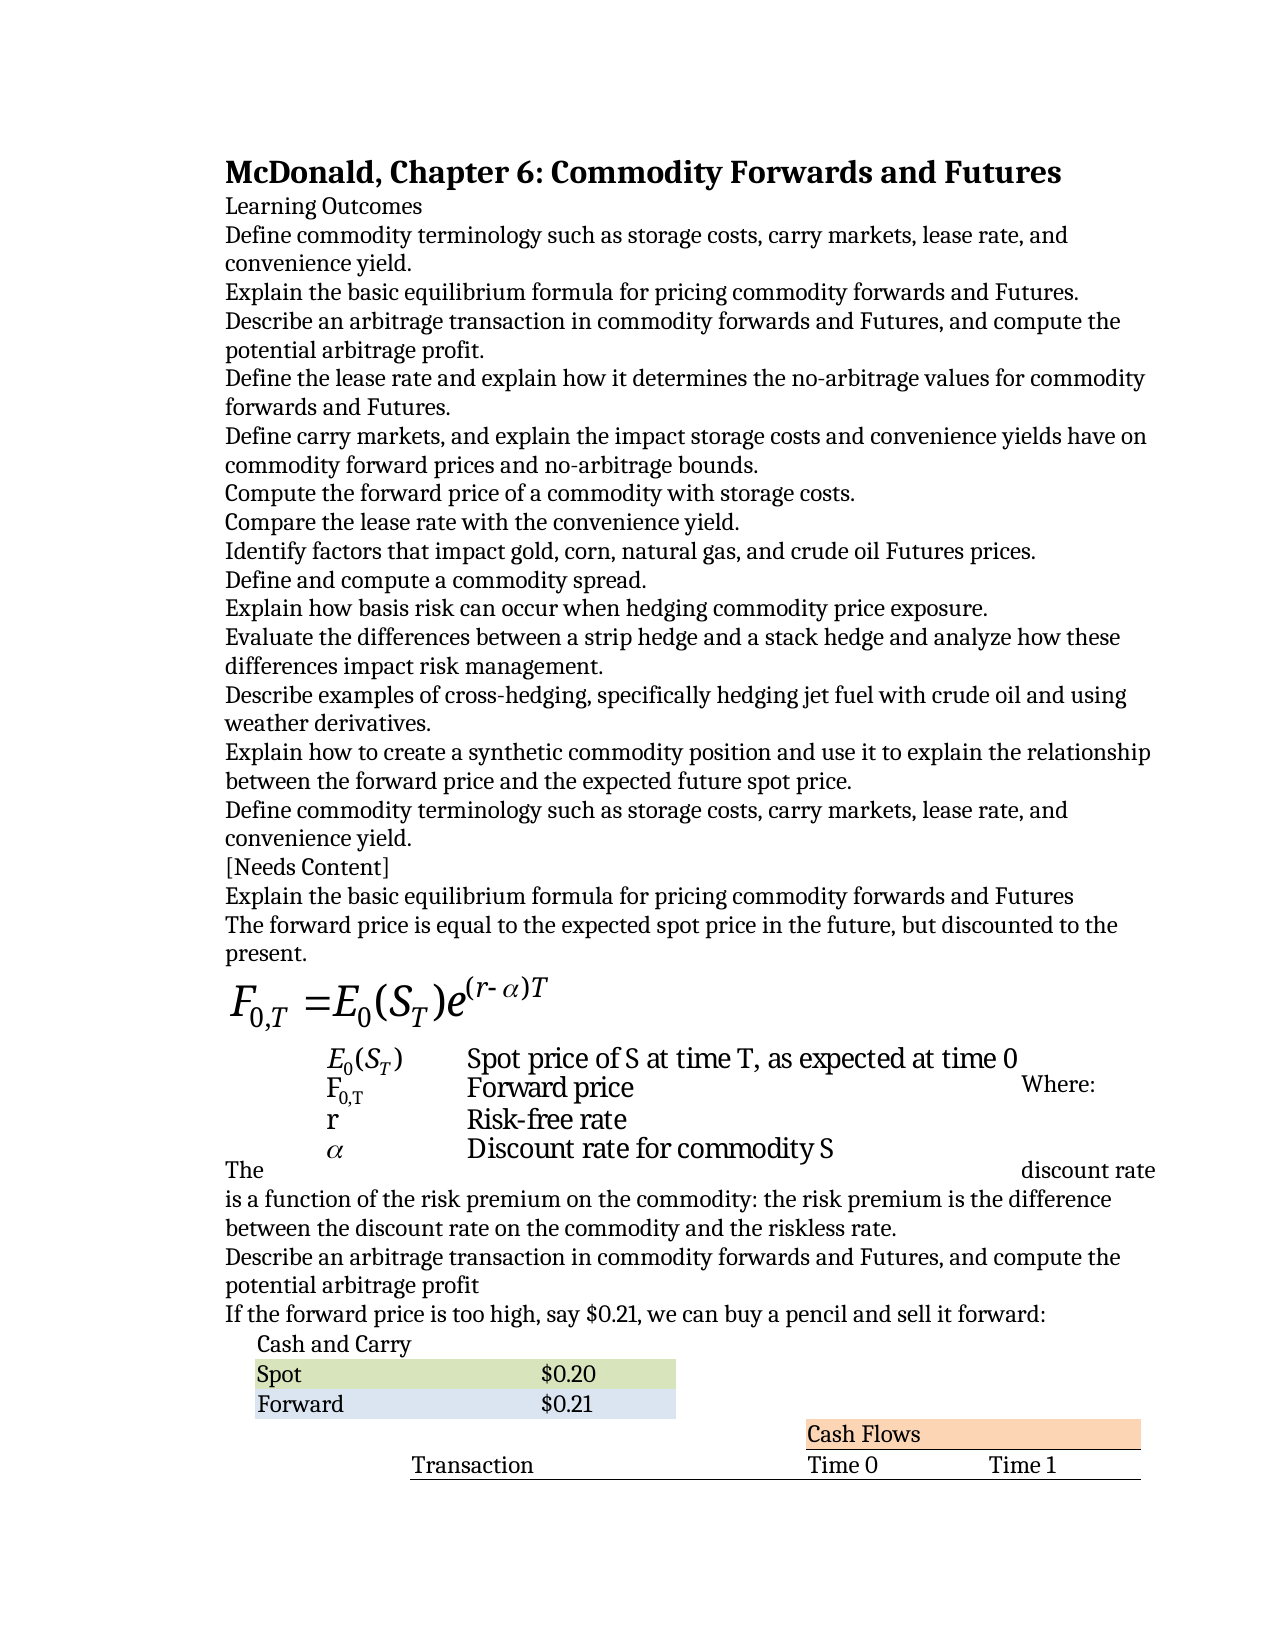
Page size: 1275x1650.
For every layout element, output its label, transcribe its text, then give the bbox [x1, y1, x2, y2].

text Define carry markets, and explain the impact storage costs and convenience yields have on commodity forward prices and no-arbitrage bounds. [225, 422, 1172, 479]
text Explain the basic equilibrium formula for pricing commodity forwards and Futures. [225, 278, 1172, 307]
text Compute the forward price of a commodity with storage costs. [225, 479, 1172, 508]
text Describe an arbitrage transaction in commodity forwards and Futures, and compute the potential arbitrage profit [225, 1242, 1172, 1300]
text Describe examples of cross-hedging, specifically hedging jet fuel with crude oil and using weather derivatives. [225, 681, 1172, 738]
text Compare the lease rate with the convenience yield. [225, 508, 1172, 537]
subtitle McDonald, Chapter 6: Commodity Forwards and Futures [225, 153, 1172, 192]
text Learning Outcomes [225, 192, 1172, 221]
text Identify factors that impact gold, corn, natural gas, and crude oil Futures prices. [225, 537, 1172, 566]
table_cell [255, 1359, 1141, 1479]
text Explain the basic equilibrium formula for pricing commodity forwards and Futures [225, 882, 1172, 911]
text The forward price is equal to the expected spot price in the future, but discounted to the present. [225, 911, 1172, 968]
text The discount rate is a function of the risk premium on the commodity: the risk premium is the difference between the discount rate on the commodity and the riskless rate. [225, 1156, 1172, 1242]
text Define and compute a commodity spread. [225, 566, 1172, 594]
text Define commodity terminology such as storage costs, carry markets, lease rate, and convenience yield. [225, 796, 1172, 853]
text [Needs Content] [225, 853, 1172, 882]
text If the forward price is too high, say $0.21, we can buy a pencil and sell it forward: [225, 1300, 1172, 1329]
text Where: [225, 1041, 1172, 1099]
text Define the lease rate and explain how it determines the no-arbitrage values for commodity forwards and Futures. [225, 364, 1172, 422]
text Explain how to create a synthetic commodity position and use it to explain the relationship between the forward price and the expected future spot price. [225, 738, 1172, 796]
text Explain how basis risk can occur when hedging commodity price exposure. [225, 594, 1172, 623]
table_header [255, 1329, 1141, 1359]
text Describe an arbitrage transaction in commodity forwards and Futures, and compute the potential arbitrage profit. [225, 307, 1172, 364]
text Evaluate the differences between a strip hedge and a stack hedge and analyze how these differences impact risk management. [225, 623, 1172, 681]
text Define commodity terminology such as storage costs, carry markets, lease rate, and convenience yield. [225, 221, 1172, 278]
